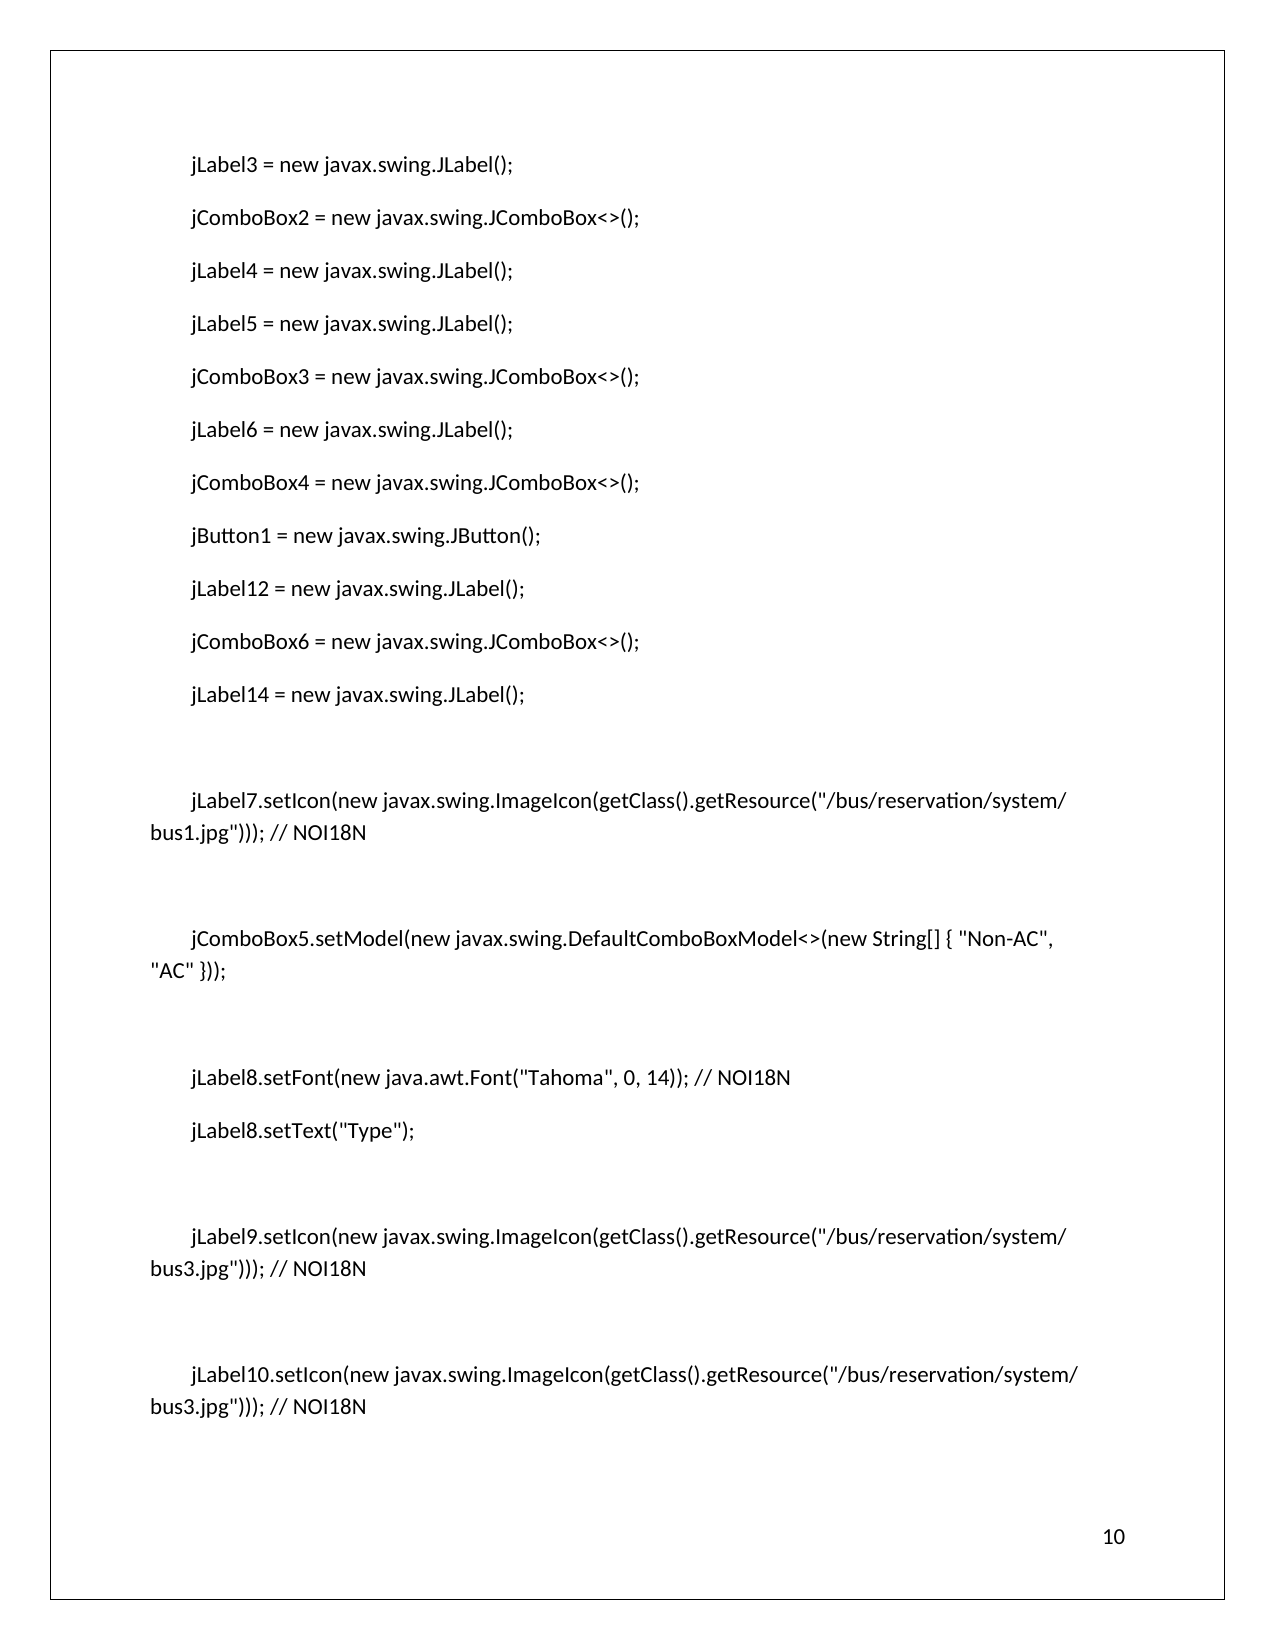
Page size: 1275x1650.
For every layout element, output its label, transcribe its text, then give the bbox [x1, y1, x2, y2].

text jComboBox6 = new javax.swing.JComboBox<>(); [150, 627, 1125, 655]
text jLabel14 = new javax.swing.JLabel(); [150, 680, 1125, 708]
text jLabel5 = new javax.swing.JLabel(); [150, 309, 1125, 337]
text jComboBox4 = new javax.swing.JComboBox<>(); [150, 468, 1125, 496]
text jLabel10.setIcon(new javax.swing.ImageIcon(getClass().getResource("/bus/reservation/system/bus3.jpg"))); // NOI18N [150, 1360, 1125, 1420]
text jLabel7.setIcon(new javax.swing.ImageIcon(getClass().getResource("/bus/reservation/system/bus1.jpg"))); // NOI18N [150, 786, 1125, 846]
text jComboBox5.setModel(new javax.swing.DefaultComboBoxModel<>(new String[] { "Non-AC", "AC" })); [150, 924, 1125, 985]
text jLabel8.setFont(new java.awt.Font("Tahoma", 0, 14)); // NOI18N [150, 1063, 1125, 1091]
text jLabel8.setText("Type"); [150, 1116, 1125, 1144]
text jLabel12 = new javax.swing.JLabel(); [150, 574, 1125, 602]
text jComboBox3 = new javax.swing.JComboBox<>(); [150, 362, 1125, 390]
text jButton1 = new javax.swing.JButton(); [150, 521, 1125, 549]
text jComboBox2 = new javax.swing.JComboBox<>(); [150, 203, 1125, 231]
text jLabel6 = new javax.swing.JLabel(); [150, 415, 1125, 443]
text jLabel3 = new javax.swing.JLabel(); [150, 150, 1125, 178]
text jLabel4 = new javax.swing.JLabel(); [150, 256, 1125, 284]
text jLabel9.setIcon(new javax.swing.ImageIcon(getClass().getResource("/bus/reservation/system/bus3.jpg"))); // NOI18N [150, 1222, 1125, 1282]
